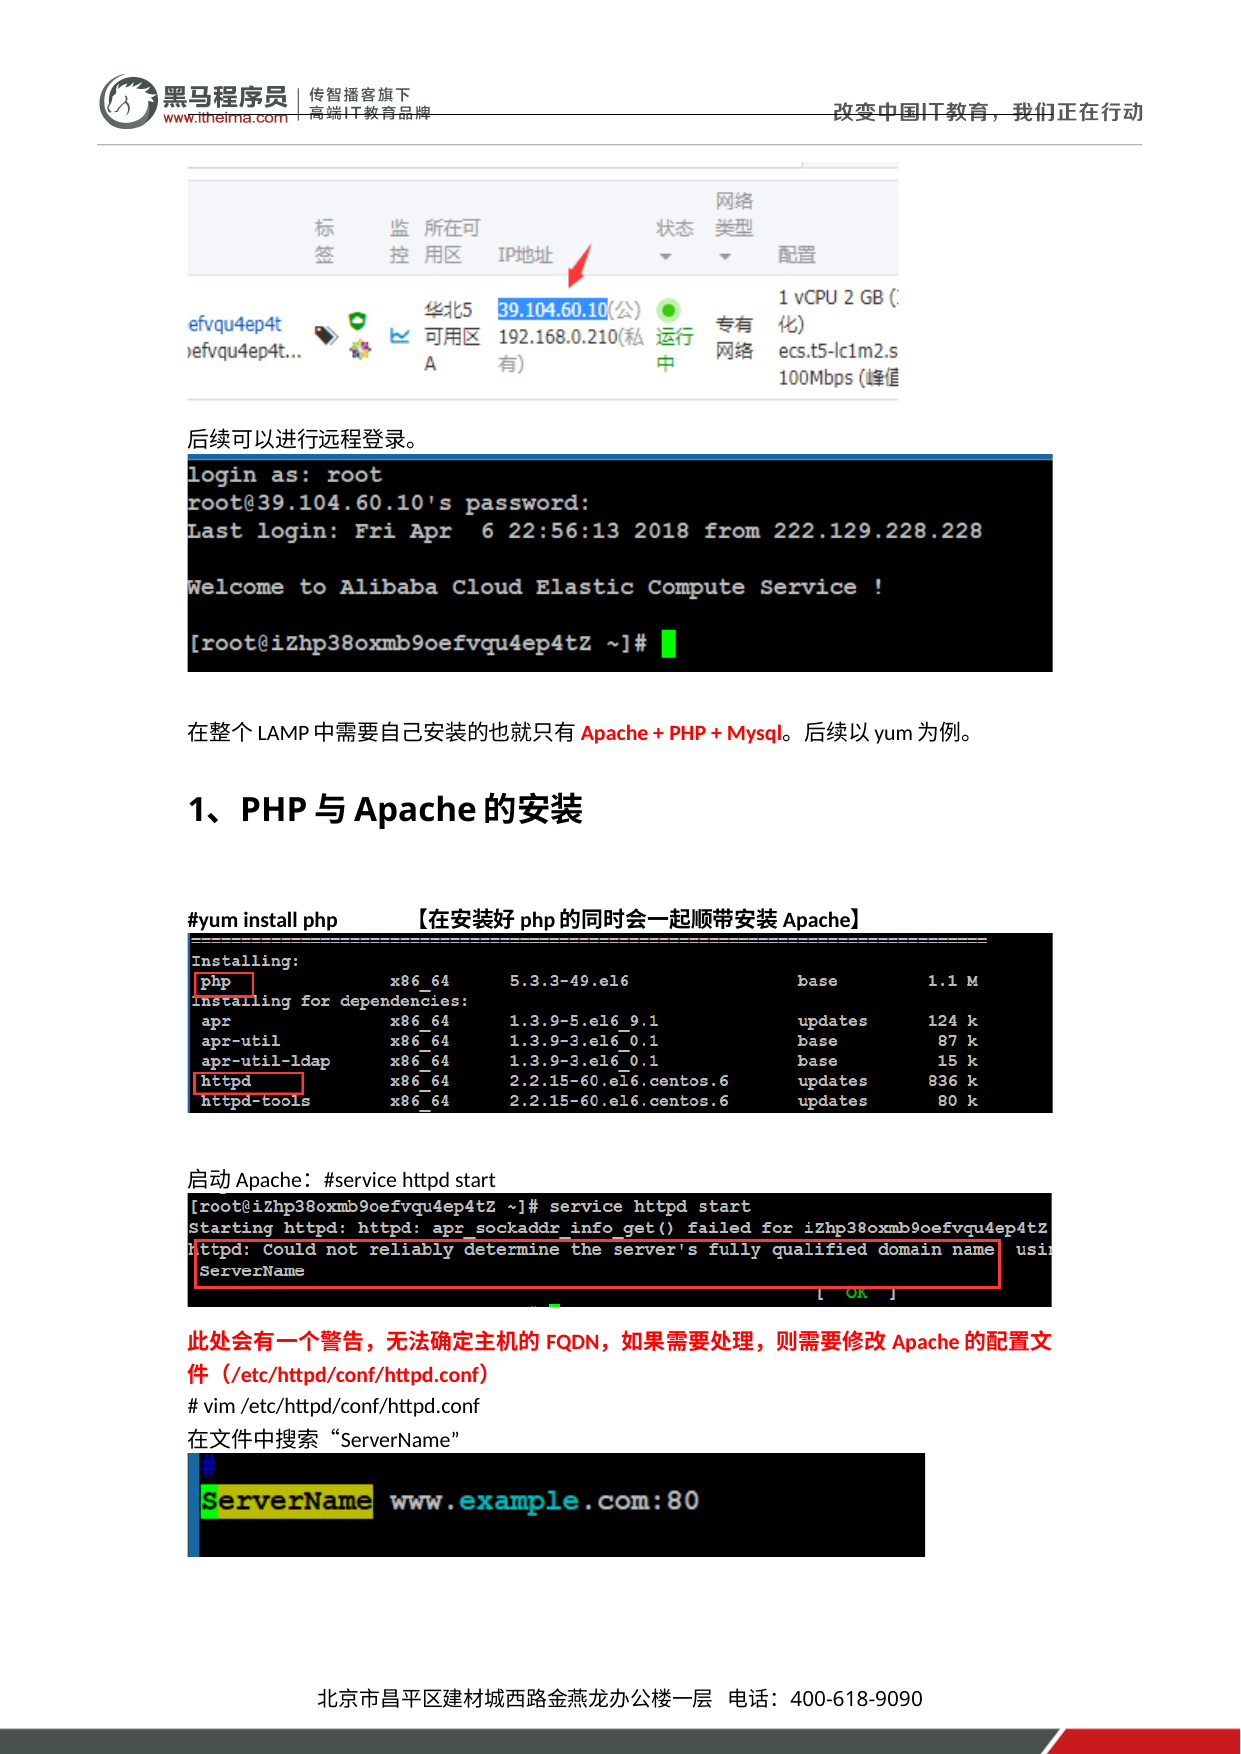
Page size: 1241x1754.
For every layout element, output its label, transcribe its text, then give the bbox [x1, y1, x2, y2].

text #yum install php 【在安装好php的同时会一起顺带安装Apache】 [187, 901, 1053, 933]
text 此处会有一个警告，无法确定主机的FQDN，如果需要处理，则需要修改Apache的配置文件（/etc/httpd/conf/httpd.conf） [187, 1324, 1053, 1389]
subtitle 1、PHP与Apache的安装 [187, 774, 1053, 839]
picture [0, 1669, 1241, 1754]
text 启动Apache：#service httpd start [187, 1161, 1053, 1194]
text # vim /etc/httpd/conf/httpd.conf [187, 1389, 1053, 1421]
picture [187, 454, 1053, 672]
picture [187, 162, 899, 418]
text 在整个LAMP中需要自己安装的也就只有Apache + PHP + Mysql。后续以yum为例。 [187, 714, 1053, 747]
text 后续可以进行远程登录。 [187, 422, 1053, 454]
picture [187, 1453, 926, 1557]
picture [187, 933, 1053, 1113]
text 在文件中搜索“ServerName” [187, 1421, 1053, 1454]
picture [0, 3, 1241, 153]
picture [187, 1193, 1052, 1307]
